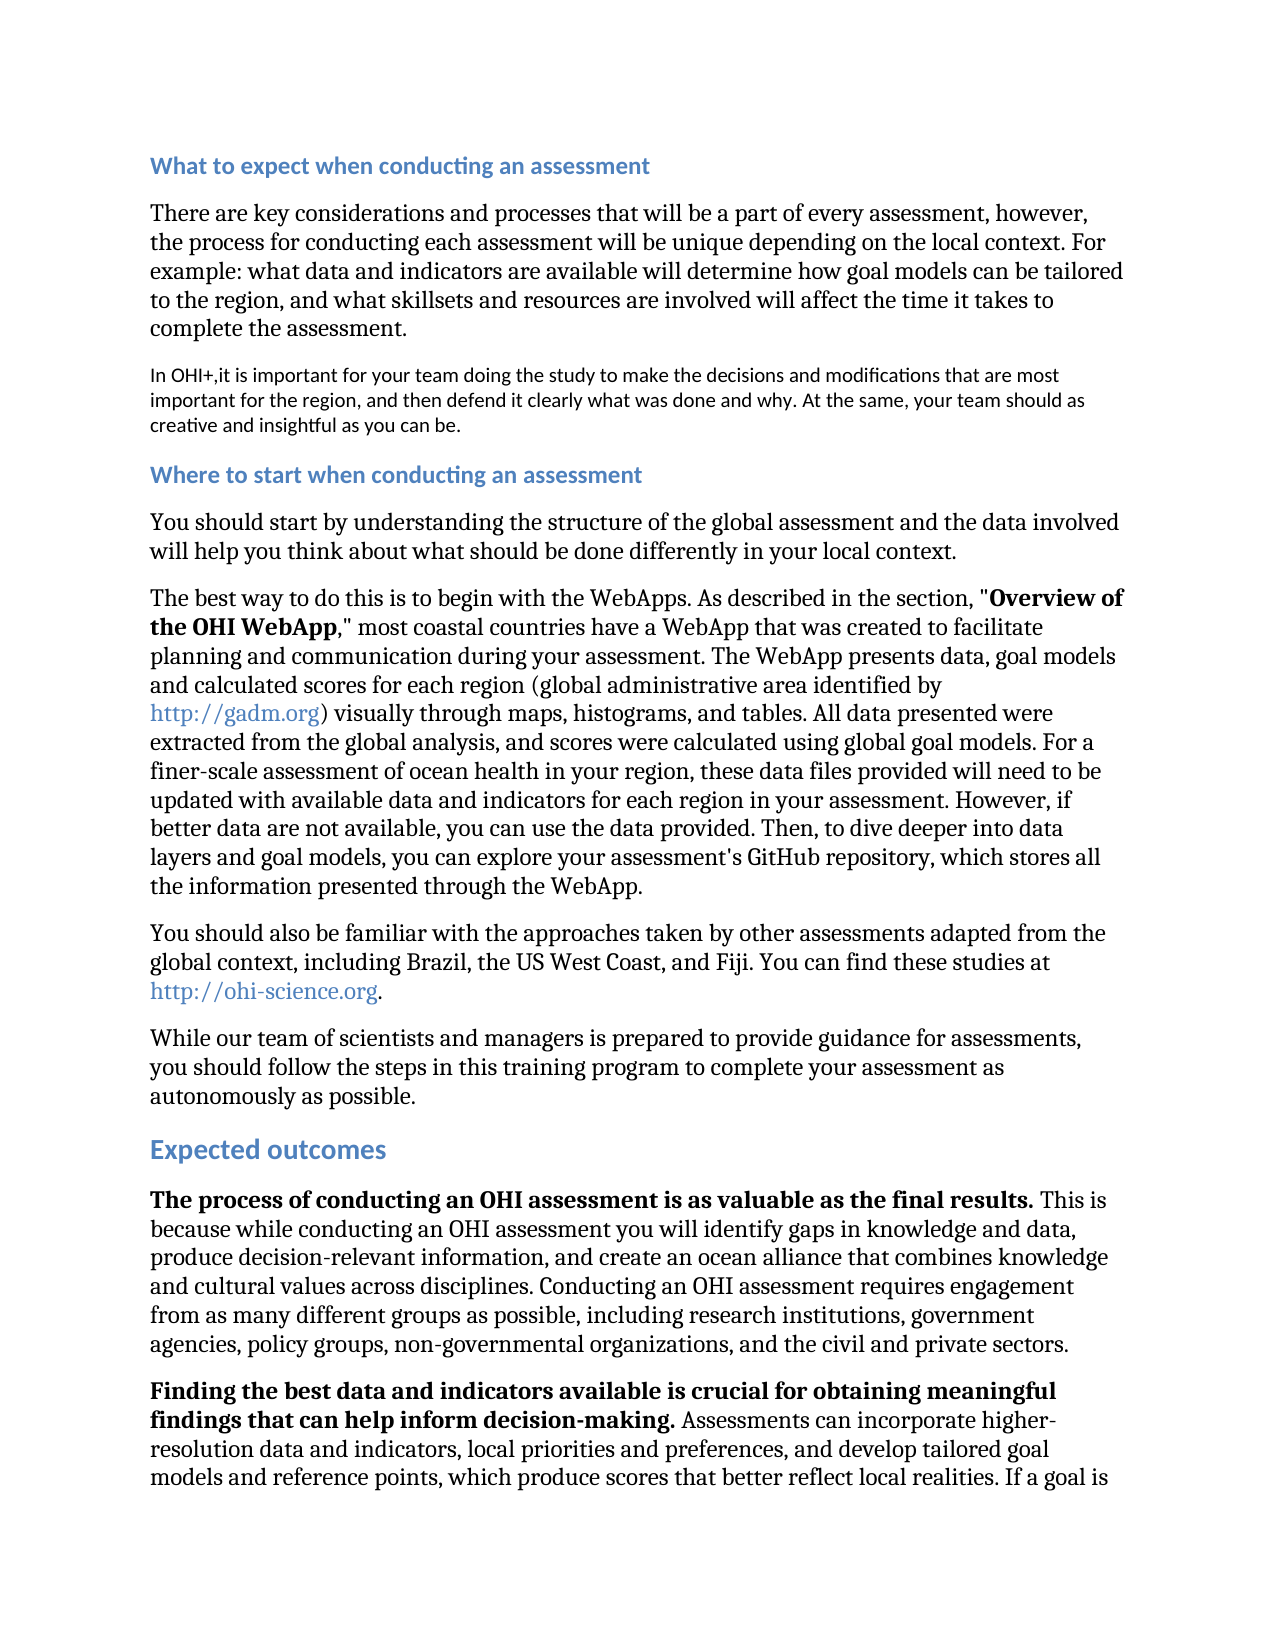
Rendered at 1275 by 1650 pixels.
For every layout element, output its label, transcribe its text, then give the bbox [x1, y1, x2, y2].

text You should start by understanding the structure of the global assessment and the data involved will help you think about what should be done differently in your local context. [150, 508, 1125, 566]
text In OHI+,it is important for your team doing the study to make the decisions and modifications that are most important for the region, and then defend it clearly what was done and why. At the same, your team should as creative and insightful as you can be. [150, 362, 1125, 438]
subtitle Expected outcomes [150, 1131, 1125, 1167]
text The best way to do this is to begin with the WebApps. As described in the section, "Overview of the OHI WebApp," most coastal countries have a WebApp that was created to facilitate planning and communication during your assessment. The WebApp presents data, goal models and calculated scores for each region (global administrative area identified by http://gadm.org) visually through maps, histograms, and tables. All data presented were extracted from the global analysis, and scores were calculated using global goal models. For a finer-scale assessment of ocean health in your region, these data files provided will need to be updated with available data and indicators for each region in your assessment. However, if better data are not available, you can use the data provided. Then, to dive deeper into data layers and goal models, you can explore your assessment's GitHub repository, which stores all the information presented through the WebApp. [150, 584, 1125, 901]
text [150, 1377, 1125, 1492]
subtitle Where to start when conducting an assessment [150, 459, 1125, 489]
text You should also be familiar with the approaches taken by other assessments adapted from the global context, including Brazil, the US West Coast, and Fiji. You can find these studies at http://ohi-science.org. [150, 919, 1125, 1006]
text There are key considerations and processes that will be a part of every assessment, however, the process for conducting each assessment will be unique depending on the local context. For example: what data and indicators are available will determine how goal models can be tailored to the region, and what skillsets and resources are involved will affect the time it takes to complete the assessment. [150, 199, 1125, 343]
text While our team of scientists and managers is prepared to provide guidance for assessments, you should follow the steps in this training program to complete your assessment as autonomously as possible. [150, 1024, 1125, 1111]
text The process of conducting an OHI assessment is as valuable as the final results. This is because while conducting an OHI assessment you will identify gaps in knowledge and data, produce decision-relevant information, and create an ocean alliance that combines knowledge and cultural values across disciplines. Conducting an OHI assessment requires engagement from as many different groups as possible, including research institutions, government agencies, policy groups, non-governmental organizations, and the civil and private sectors. [150, 1186, 1125, 1358]
subtitle What to expect when conducting an assessment [150, 150, 1125, 181]
